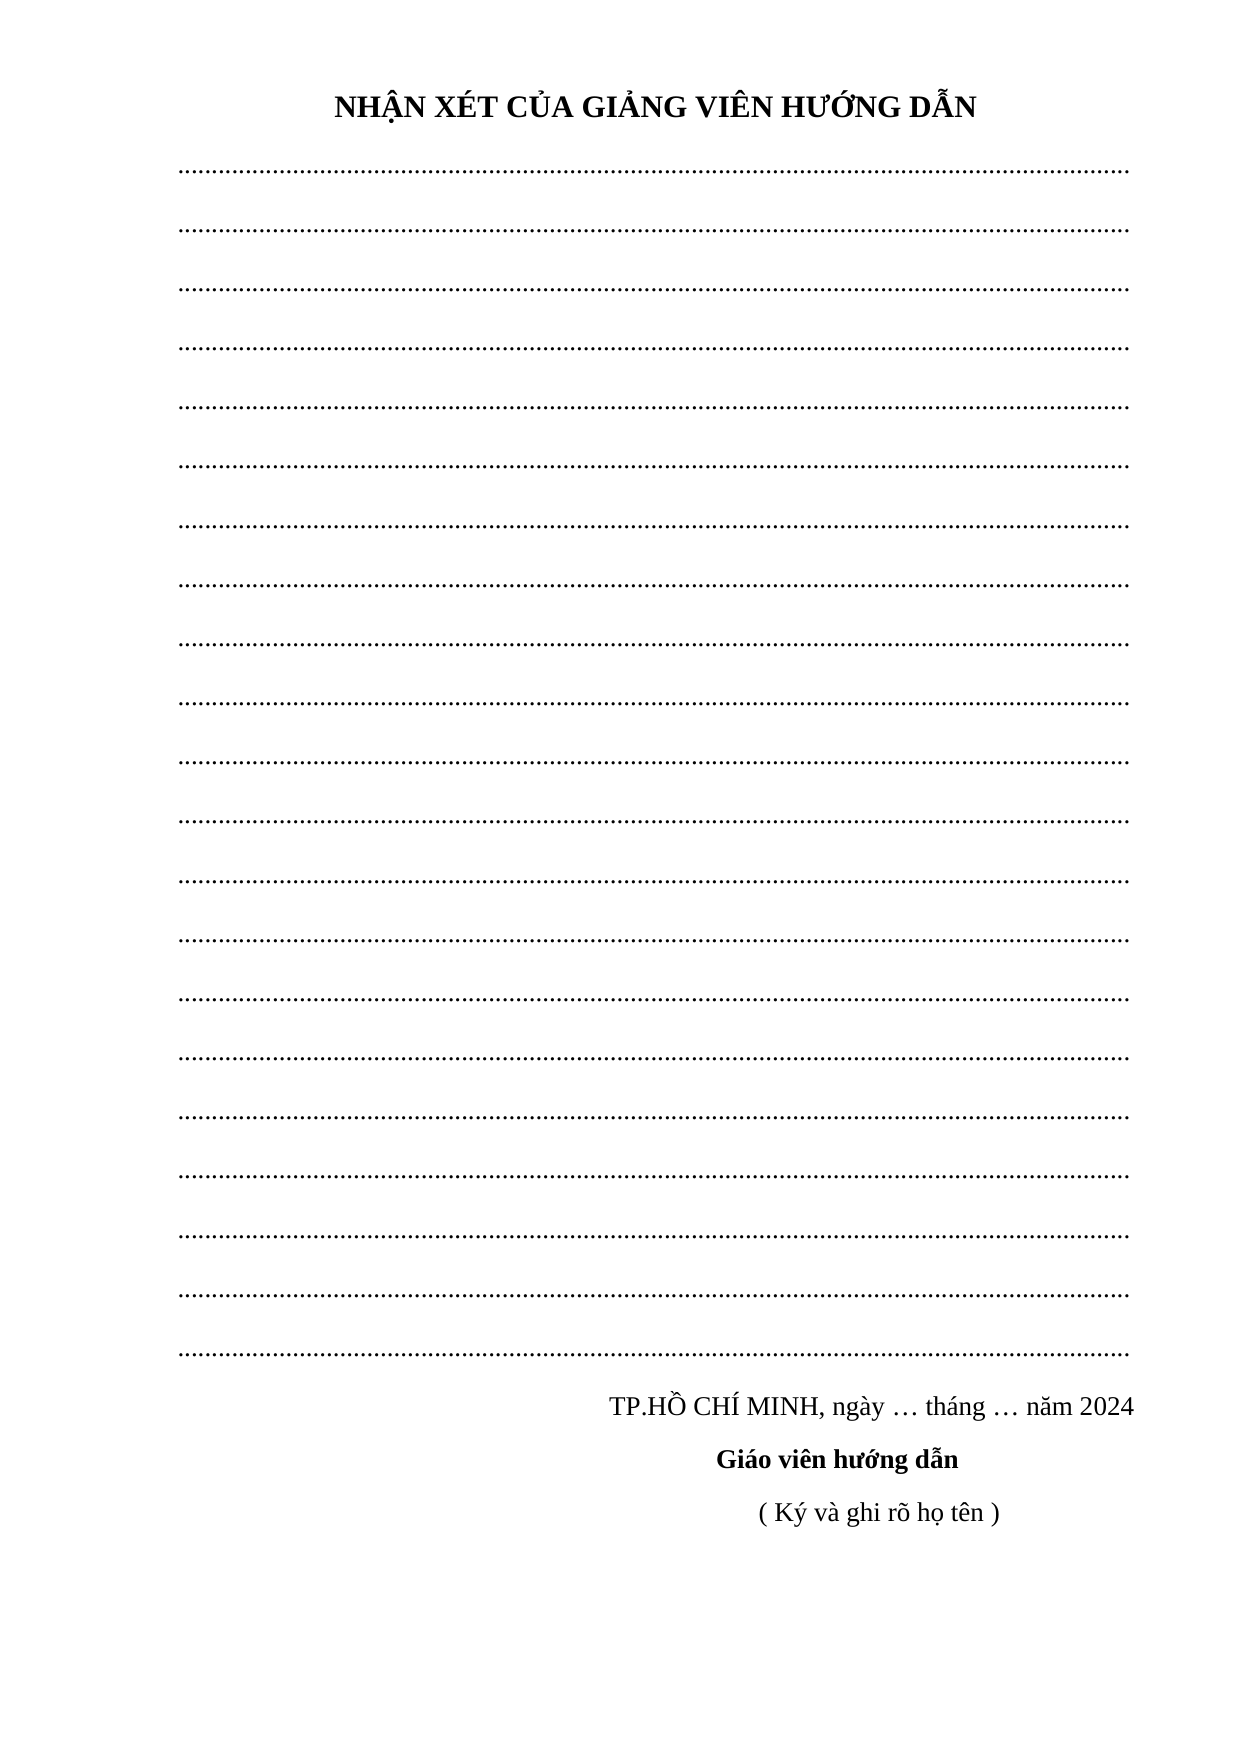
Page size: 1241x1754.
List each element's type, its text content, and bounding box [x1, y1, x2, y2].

text ............................................................................................................................................. [177, 562, 1134, 593]
text ............................................................................................................................................. [177, 325, 1134, 356]
text Giáo viên hướng dẫn [177, 1443, 1134, 1474]
text ............................................................................................................................................. [177, 1331, 1134, 1362]
text TP.HỒ CHÍ MINH, ngày … tháng … năm 2024 [177, 1390, 1134, 1421]
text ............................................................................................................................................. [177, 1213, 1134, 1244]
text ............................................................................................................................................. [177, 384, 1134, 416]
text ............................................................................................................................................. [177, 798, 1134, 830]
text ............................................................................................................................................. [177, 680, 1134, 711]
text ............................................................................................................................................. [177, 1035, 1134, 1066]
text ............................................................................................................................................. [177, 976, 1134, 1007]
text ............................................................................................................................................. [177, 148, 1134, 179]
text ............................................................................................................................................. [177, 739, 1134, 771]
text NHẬN XÉT CỦA GIẢNG VIÊN HƯỚNG DẪN [177, 88, 1134, 124]
text ............................................................................................................................................. [177, 1094, 1134, 1126]
text ............................................................................................................................................. [177, 1272, 1134, 1303]
text ............................................................................................................................................. [177, 443, 1134, 475]
text ............................................................................................................................................. [177, 917, 1134, 948]
text ............................................................................................................................................. [177, 207, 1134, 238]
text ............................................................................................................................................. [177, 858, 1134, 889]
text ............................................................................................................................................. [177, 621, 1134, 652]
text ( Ký và ghi rõ họ tên ) [177, 1496, 1134, 1527]
text ............................................................................................................................................. [177, 266, 1134, 297]
text ............................................................................................................................................. [177, 503, 1134, 534]
text ............................................................................................................................................. [177, 1153, 1134, 1185]
